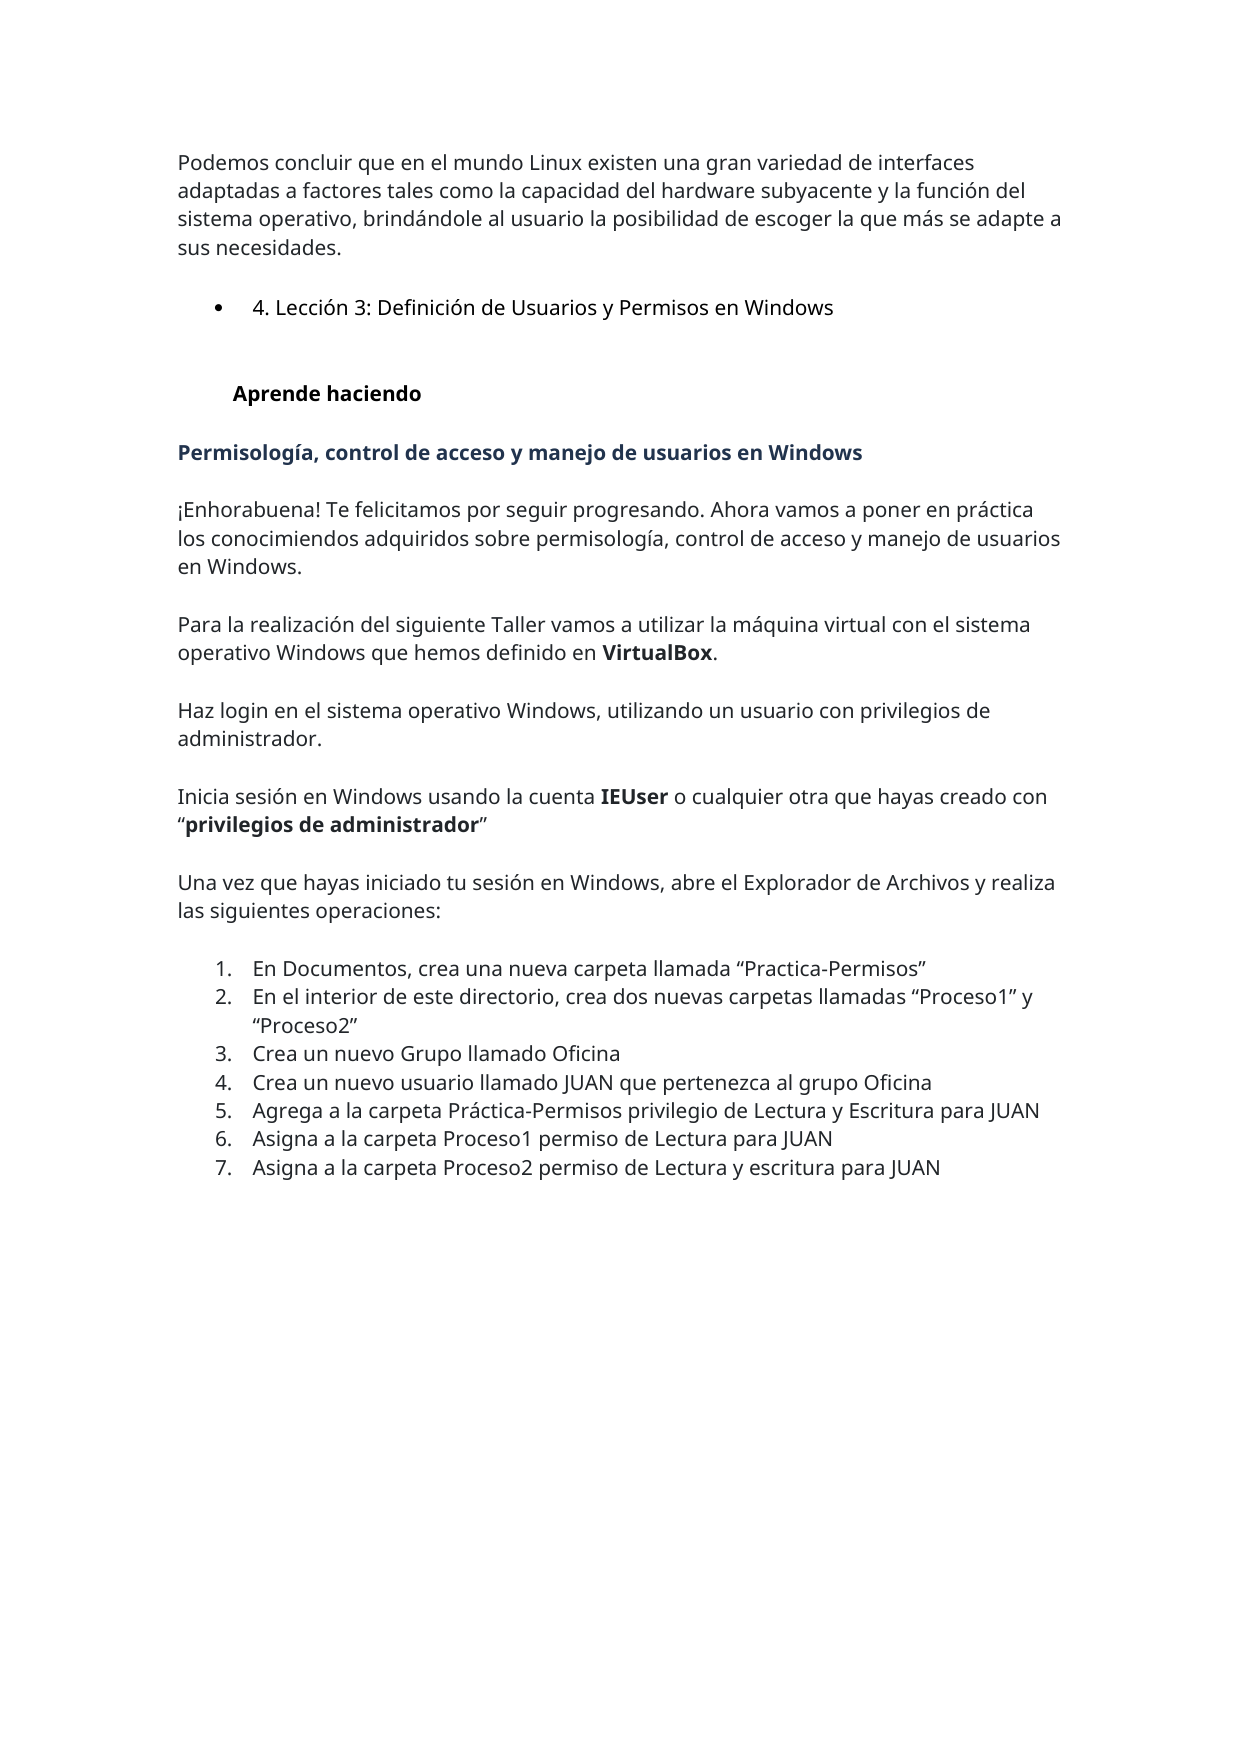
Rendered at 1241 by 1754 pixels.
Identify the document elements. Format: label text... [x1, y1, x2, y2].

list Asigna a la carpeta Proceso2 permiso de Lectura y escritura para JUAN [215, 1153, 1063, 1181]
subtitle Permisología, control de acceso y manejo de usuarios en Windows [177, 438, 1063, 466]
list En Documentos, crea una nueva carpeta llamada “Practica-Permisos” [215, 954, 1063, 982]
text Haz login en el sistema operativo Windows, utilizando un usuario con privilegios de administrador. [177, 696, 1063, 753]
text Podemos concluir que en el mundo Linux existen una gran variedad de interfaces adaptadas a factores tales como la capacidad del hardware subyacente y la función del sistema operativo, brindándole al usuario la posibilidad de escoger la que más se adapte a sus necesidades. [177, 148, 1063, 261]
text ¡Enhorabuena! Te felicitamos por seguir progresando. Ahora vamos a poner en práctica los conocimiendos adquiridos sobre permisología, control de acceso y manejo de usuarios en Windows. [177, 495, 1063, 581]
list Asigna a la carpeta Proceso1 permiso de Lectura para JUAN [215, 1124, 1063, 1153]
text Inicia sesión en Windows usando la cuenta IEUser o cualquier otra que hayas creado con “privilegios de administrador” [177, 782, 1063, 839]
list En el interior de este directorio, crea dos nuevas carpetas llamadas “Proceso1” y “Proceso2” [215, 982, 1063, 1039]
list Crea un nuevo Grupo llamado Oficina [215, 1039, 1063, 1068]
text Una vez que hayas iniciado tu sesión en Windows, abre el Explorador de Archivos y realiza las siguientes operaciones: [177, 868, 1063, 925]
list Agrega a la carpeta Práctica-Permisos privilegio de Lectura y Escritura para JUAN [215, 1096, 1063, 1124]
subtitle Aprende haciendo [177, 351, 1063, 408]
list 4. Lección 3: Definición de Usuarios y Permisos en Windows [215, 291, 1063, 322]
text Para la realización del siguiente Taller vamos a utilizar la máquina virtual con el sistema operativo Windows que hemos definido en VirtualBox. [177, 610, 1063, 667]
list Crea un nuevo usuario llamado JUAN que pertenezca al grupo Oficina [215, 1068, 1063, 1096]
